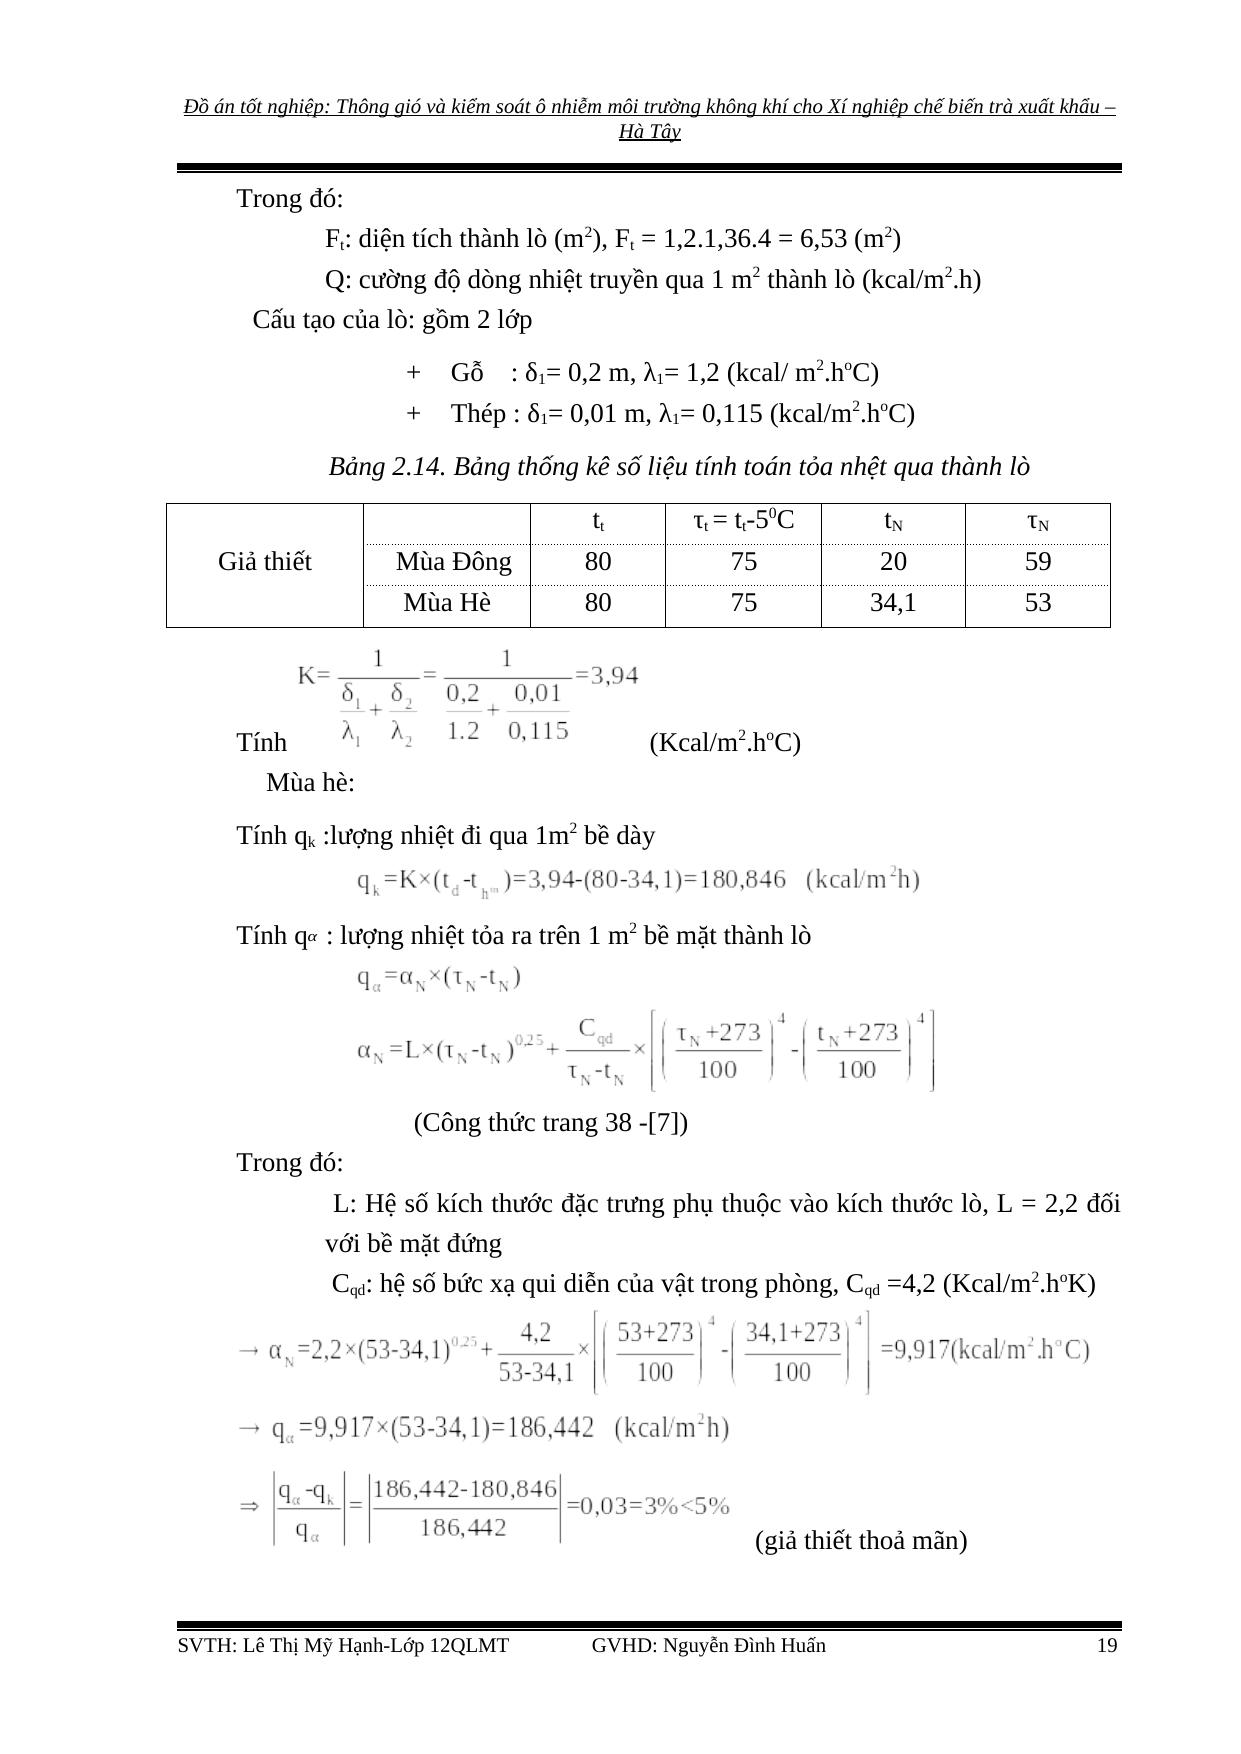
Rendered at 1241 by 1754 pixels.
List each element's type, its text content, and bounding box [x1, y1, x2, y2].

list Mùa hè: [177, 766, 1122, 798]
table_cell 75 [666, 585, 821, 627]
table_cell 53 [966, 585, 1110, 627]
table_cell 59 [966, 544, 1110, 585]
table_header tN [822, 504, 965, 544]
text Tính qk :lượng nhiệt đi qua 1m2 bề dày [177, 819, 1122, 851]
table_cell 75 [666, 544, 821, 585]
list Thép : δ1= 0,01 m, λ1= 0,115 (kcal/m2.hoC) [413, 397, 1122, 428]
text Bảng 2.14. Bảng thống kê số liệu tính toán tỏa nhệt qua thành lò [177, 449, 1122, 481]
table_cell 20 [822, 544, 965, 585]
text L: Hệ số kích thước đặc trưng phụ thuộc vào kích thước lò, L = 2,2 đối với bề mặt đứng [325, 1187, 1122, 1258]
text Ft: diện tích thành lò (m2), Ft = 1,2.1,36.4 = 6,53 (m2) [325, 222, 1122, 254]
text Tính (Kcal/m2.hoC) [177, 640, 1122, 757]
text Trong đó: [177, 182, 1122, 213]
text Trong đó: [177, 1146, 1122, 1177]
text Tính q : lượng nhiệt tỏa ra trên 1 m2 bề mặt thành lò [177, 914, 1122, 950]
table_cell Mùa Hè [364, 585, 530, 627]
table_cell Mùa Đông [364, 544, 530, 585]
text Cấu tạo của lò: gồm 2 lớp [177, 303, 1122, 334]
table_header τt = tt-50C [666, 504, 821, 544]
text (Công thức trang 38 -[7]) [177, 1106, 1122, 1137]
table_cell 34,1 [822, 585, 965, 627]
table_header [364, 504, 530, 544]
table_cell 80 [531, 585, 665, 627]
text Cqd: hệ số bức xạ qui diễn của vật trong phòng, Cqd =4,2 (Kcal/m2.hoK) [325, 1267, 1122, 1299]
table_header τN [966, 504, 1110, 544]
table_header Giả thiết [167, 504, 363, 627]
table_cell 80 [531, 544, 665, 585]
table_header tt [531, 504, 665, 544]
list Gỗ : δ1= 0,2 m, λ1= 1,2 (kcal/ m2.hoC) [413, 356, 1122, 387]
text (giả thiết thoả mãn) [177, 1465, 1122, 1555]
text Q: cường độ dòng nhiệt truyền qua 1 m2 thành lò (kcal/m2.h) [325, 263, 1122, 294]
